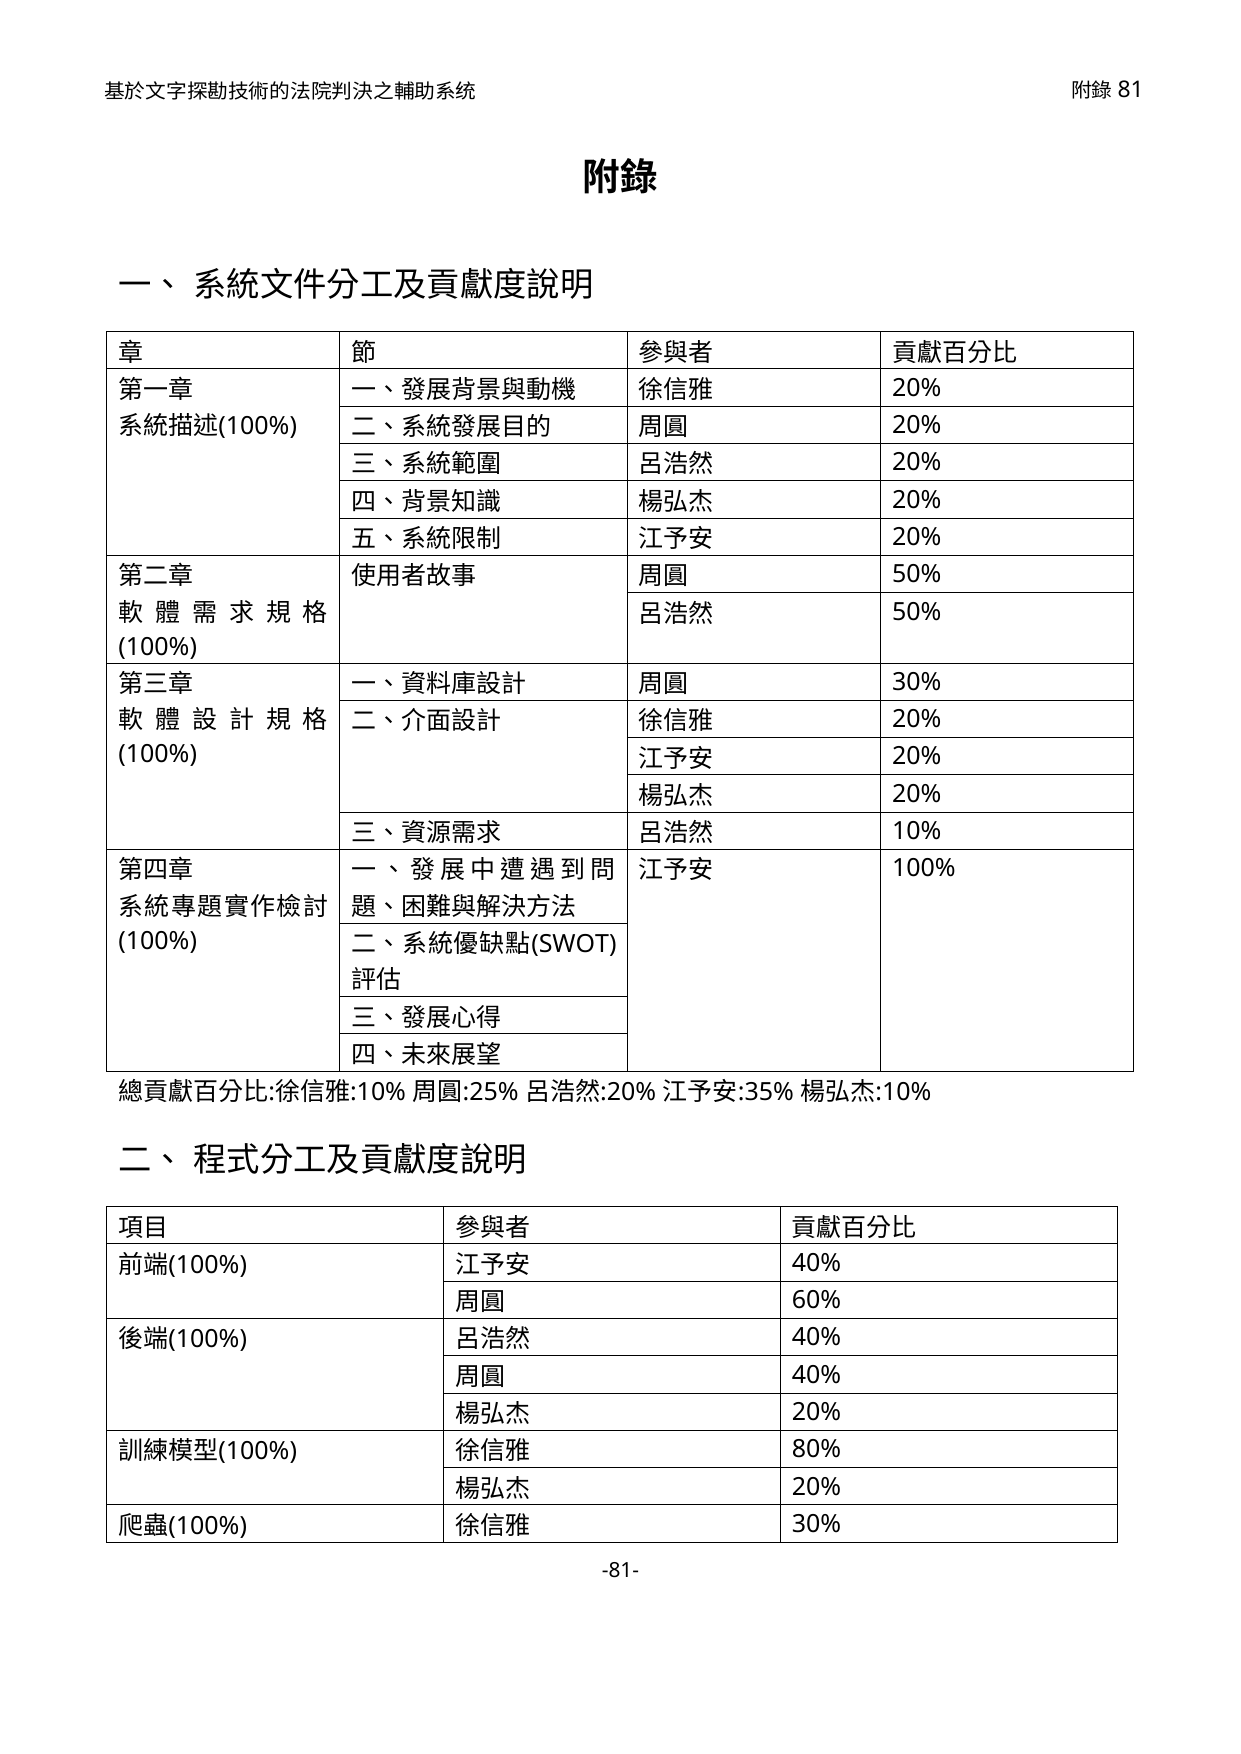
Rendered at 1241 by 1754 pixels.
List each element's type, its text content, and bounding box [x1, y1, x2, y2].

table_cell 40% [781, 1244, 1117, 1281]
table_header 章 [107, 332, 339, 368]
table_cell 100% [881, 850, 1133, 1071]
table_cell 周圓 [628, 556, 880, 592]
table_cell 呂浩然 [628, 444, 880, 480]
subtitle 附錄 [118, 147, 1122, 202]
table_cell 三、發展心得 [340, 997, 627, 1033]
table_cell 呂浩然 [628, 593, 880, 662]
table_cell 江予安 [628, 519, 880, 555]
subtitle 系統文件分工及貢獻度說明 [118, 258, 1122, 306]
table_cell 30% [881, 664, 1133, 700]
table_cell 60% [781, 1282, 1117, 1318]
table_cell 二、系統優缺點(SWOT)評估 [340, 924, 627, 996]
table_cell 楊弘杰 [444, 1394, 780, 1430]
table_cell 周圓 [628, 407, 880, 443]
table_header 參與者 [444, 1207, 780, 1243]
table_cell 三、資源需求 [340, 813, 627, 849]
table_cell 20% [881, 481, 1133, 517]
table_cell 20% [881, 369, 1133, 406]
table_header 參與者 [628, 332, 880, 368]
table_cell 呂浩然 [628, 813, 880, 849]
table_header 節 [340, 332, 627, 368]
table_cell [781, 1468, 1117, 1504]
table_cell 四、背景知識 [340, 481, 627, 517]
table_cell 20% [881, 519, 1133, 555]
table_cell 呂浩然 [444, 1319, 780, 1355]
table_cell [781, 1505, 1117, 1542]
table_cell 江予安 [628, 738, 880, 774]
table_cell 20% [881, 775, 1133, 812]
table_cell 第三章 軟體設計規格(100%) [107, 664, 339, 849]
table_cell 周圓 [444, 1282, 780, 1318]
table_cell 楊弘杰 [628, 481, 880, 517]
table_cell 40% [781, 1356, 1117, 1392]
text 總貢獻百分比:徐信雅:10% 周圓:25% 呂浩然:20% 江予安:35% 楊弘杰:10% [118, 1072, 1122, 1108]
table_cell 周圓 [444, 1356, 780, 1392]
table_cell 一、發展背景與動機 [340, 369, 627, 406]
table_cell 徐信雅 [628, 369, 880, 406]
table_cell 楊弘杰 [628, 775, 880, 812]
table_cell 五、系統限制 [340, 519, 627, 555]
table_cell 周圓 [628, 664, 880, 700]
table_cell 三、系統範圍 [340, 444, 627, 480]
table_header 貢獻百分比 [881, 332, 1133, 368]
table_cell 20% [881, 444, 1133, 480]
table_cell 四、未來展望 [340, 1034, 627, 1071]
table_cell 20% [881, 407, 1133, 443]
table_header 貢獻百分比 [781, 1207, 1117, 1243]
table_cell 40% [781, 1319, 1117, 1355]
table_cell 10% [881, 813, 1133, 849]
table_cell 50% [881, 593, 1133, 662]
subtitle 程式分工及貢獻度說明 [118, 1133, 1122, 1181]
table_cell 50% [881, 556, 1133, 592]
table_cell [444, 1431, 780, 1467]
table_cell 江予安 [444, 1244, 780, 1281]
table_cell 一、資料庫設計 [340, 664, 627, 700]
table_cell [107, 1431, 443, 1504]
table_cell 20% [881, 701, 1133, 737]
table_cell 徐信雅 [628, 701, 880, 737]
table_cell 第二章 軟體需求規格(100%) [107, 556, 339, 662]
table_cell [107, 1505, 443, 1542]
table_cell 二、介面設計 [340, 701, 627, 812]
table_cell 20% [881, 738, 1133, 774]
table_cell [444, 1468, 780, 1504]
table_cell 第四章 系統專題實作檢討(100%) [107, 850, 339, 1071]
table_header 項目 [107, 1207, 443, 1243]
table_cell 江予安 [628, 850, 880, 1071]
table_cell 二、系統發展目的 [340, 407, 627, 443]
table_cell 使用者故事 [340, 556, 627, 662]
table_cell 第一章 系統描述(100%) [107, 369, 339, 555]
table_cell 後端(100%) [107, 1319, 443, 1430]
table_cell 20% [781, 1394, 1117, 1430]
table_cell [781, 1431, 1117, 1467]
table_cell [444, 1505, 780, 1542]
table_cell 一、發展中遭遇到問題、困難與解決方法 [340, 850, 627, 922]
table_cell 前端(100%) [107, 1244, 443, 1318]
